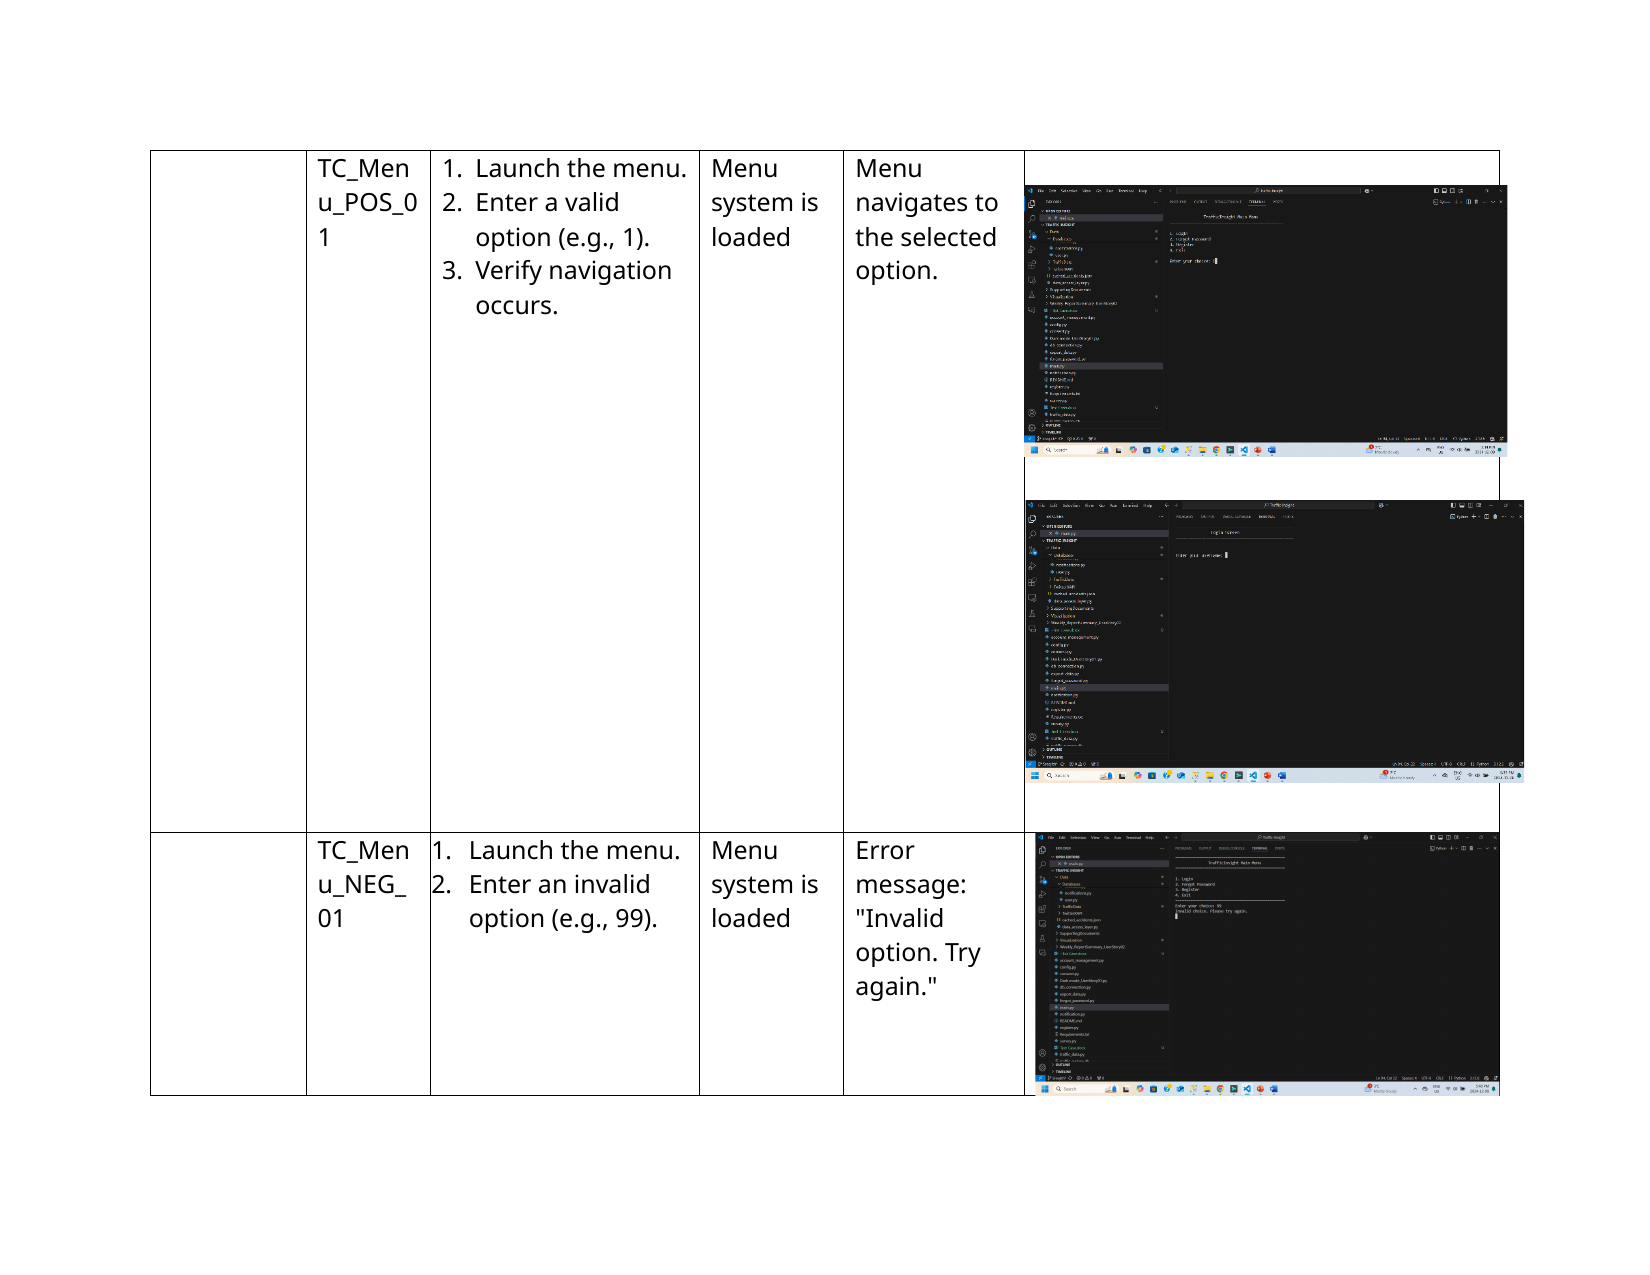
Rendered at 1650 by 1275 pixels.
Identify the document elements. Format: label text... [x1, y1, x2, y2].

picture [1024, 185, 1508, 457]
table_cell TC_Menu_POS_01 [307, 151, 430, 832]
table_cell [151, 833, 306, 1095]
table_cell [844, 833, 1024, 1095]
table_cell [1025, 833, 1035, 1095]
table_cell Menu navigates to the selected option. [844, 151, 1024, 832]
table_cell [700, 833, 843, 1095]
table_cell Launch the menu. Enter an invalid option (e.g., 99). [431, 833, 699, 1095]
table_cell Menu system is loaded [700, 151, 843, 832]
table_cell [1025, 457, 1499, 500]
picture [1024, 500, 1524, 781]
table_cell [151, 151, 306, 832]
picture [1035, 832, 1500, 1096]
table_cell [1025, 781, 1499, 832]
table_cell TC_Menu_NEG_01 [307, 833, 430, 1095]
table_cell Launch the menu. Enter a valid option (e.g., 1). Verify navigation occurs. [431, 151, 699, 832]
table_cell [1025, 151, 1499, 185]
